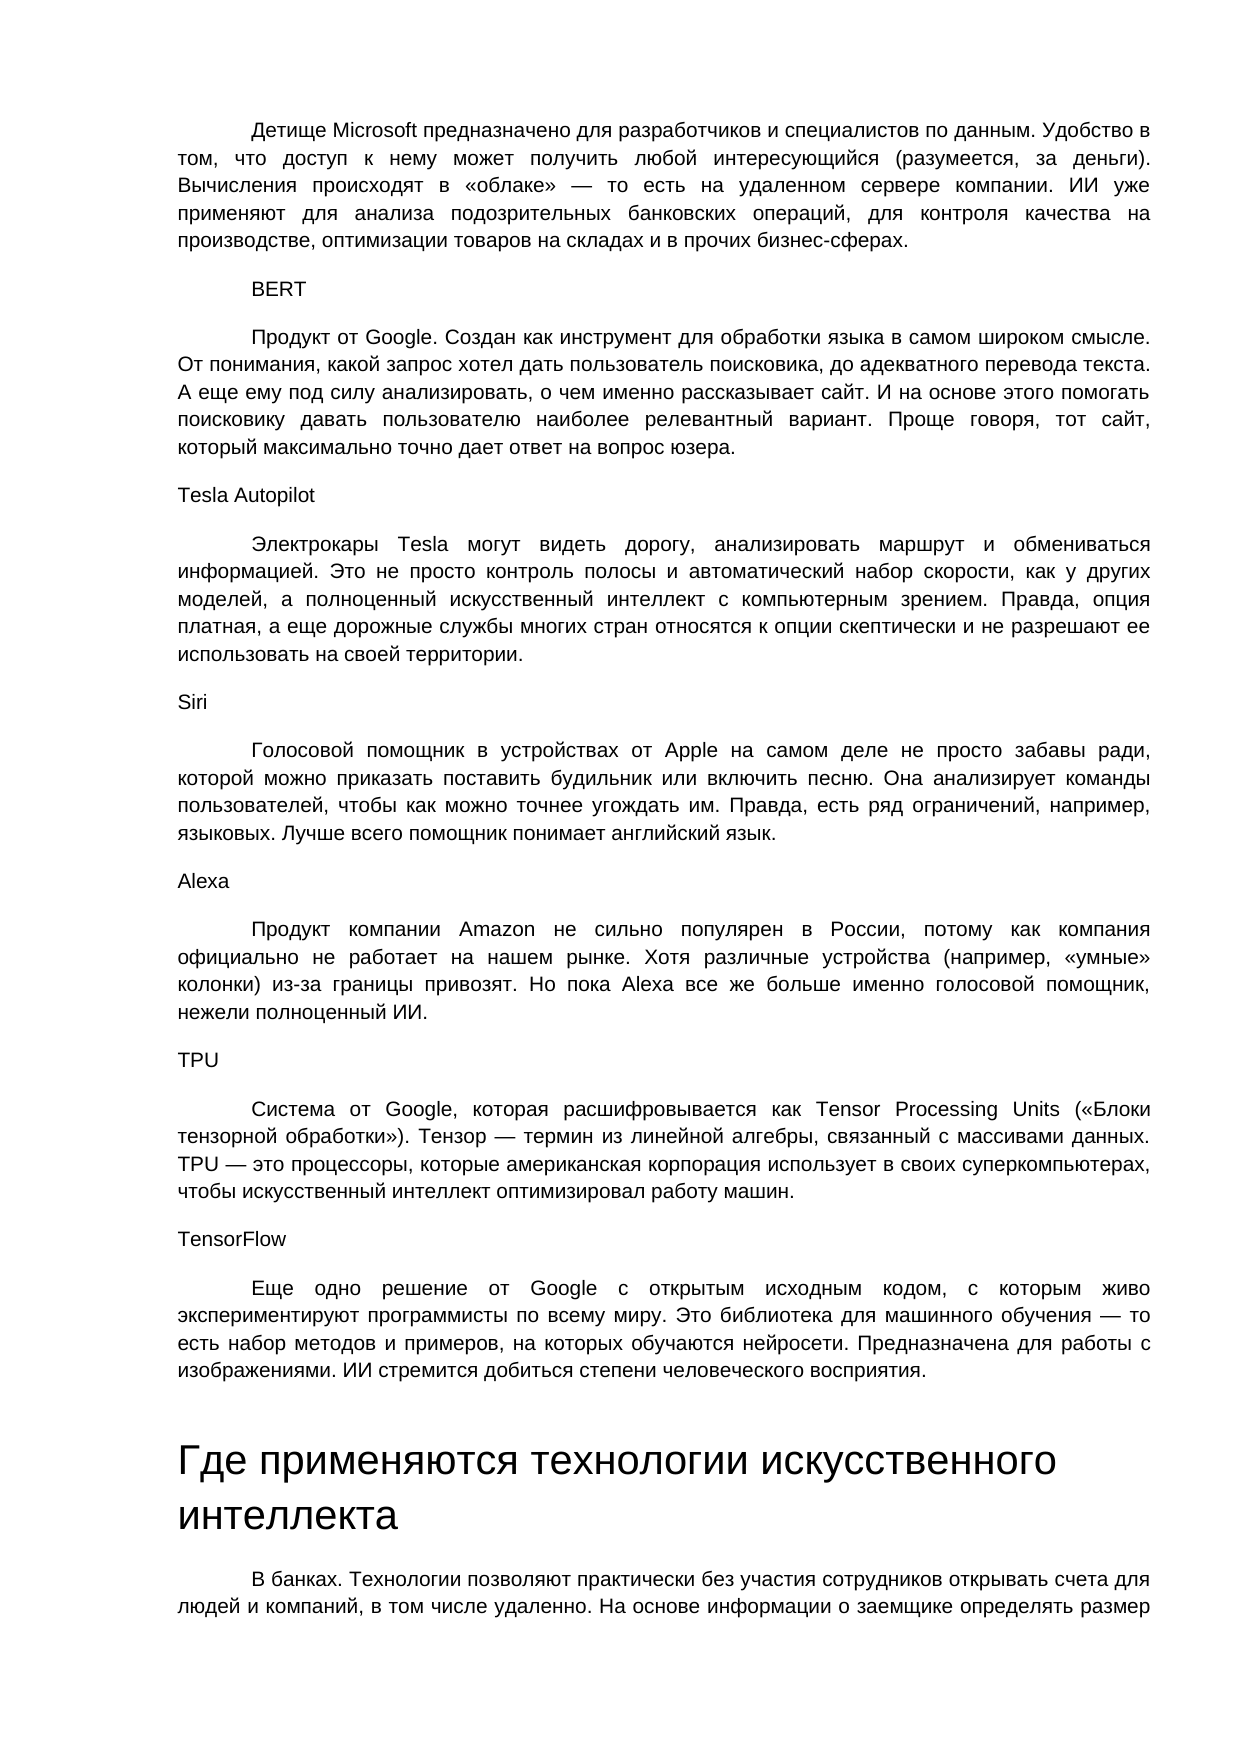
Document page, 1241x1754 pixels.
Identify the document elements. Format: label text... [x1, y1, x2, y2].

text Система от Google, которая расшифровывается как Tensor Processing Units («Блоки тензорной обработки»). Тензор — термин из линейной алгебры, связанный с массивами данных. TPU — это процессоры, которые американская корпорация использует в своих суперкомпьютерах, чтобы искусственный интеллект оптимизировал работу машин. [177, 1096, 1152, 1203]
subtitle Где применяются технологии искусственного интеллекта [177, 1436, 1152, 1539]
text Продукт от Google. Создан как инструмент для обработки языка в самом широком смысле. От понимания, какой запрос хотел дать пользователь поисковика, до адекватного перевода текста. А еще ему под силу анализировать, о чем именно рассказывает сайт. И на основе этого помогать поисковику давать пользователю наиболее релевантный вариант. Проще говоря, тот сайт, который максимально точно дает ответ на вопрос юзера. [177, 325, 1152, 459]
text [177, 1567, 1152, 1618]
text Siri [177, 690, 1152, 714]
text Продукт компании Amazon не сильно популярен в России, потому как компания официально не работает на нашем рынке. Хотя различные устройства (например, «умные» колонки) из-за границы привозят. Но пока Alexa все же больше именно голосовой помощник, нежели полноценный ИИ. [177, 917, 1152, 1024]
text BERT [177, 276, 1152, 300]
text Детище Microsoft предназначено для разработчиков и специалистов по данным. Удобство в том, что доступ к нему может получить любой интересующийся (разумеется, за деньги). Вычисления происходят в «облаке» — то есть на удаленном сервере компании. ИИ уже применяют для анализа подозрительных банковских операций, для контроля качества на производстве, оптимизации товаров на складах и в прочих бизнес-сферах. [177, 118, 1152, 252]
text Tesla Autopilot [177, 483, 1152, 507]
text TensorFlow [177, 1227, 1152, 1251]
text Alexa [177, 869, 1152, 893]
text Еще одно решение от Google с открытым исходным кодом, с которым живо экспериментируют программисты по всему миру. Это библиотека для машинного обучения — то есть набор методов и примеров, на которых обучаются нейросети. Предназначена для работы с изображениями. ИИ стремится добиться степени человеческого восприятия. [177, 1276, 1152, 1382]
text Голосовой помощник в устройствах от Apple на самом деле не просто забавы ради, которой можно приказать поставить будильник или включить песню. Она анализирует команды пользователей, чтобы как можно точнее угождать им. Правда, есть ряд ограничений, например, языковых. Лучше всего помощник понимает английский язык. [177, 738, 1152, 844]
text TPU [177, 1048, 1152, 1072]
text Электрокары Tesla могут видеть дорогу, анализировать маршрут и обмениваться информацией. Это не просто контроль полосы и автоматический набор скорости, как у других моделей, а полноценный искусственный интеллект с компьютерным зрением. Правда, опция платная, а еще дорожные службы многих стран относятся к опции скептически и не разрешают ее использовать на своей территории. [177, 531, 1152, 665]
